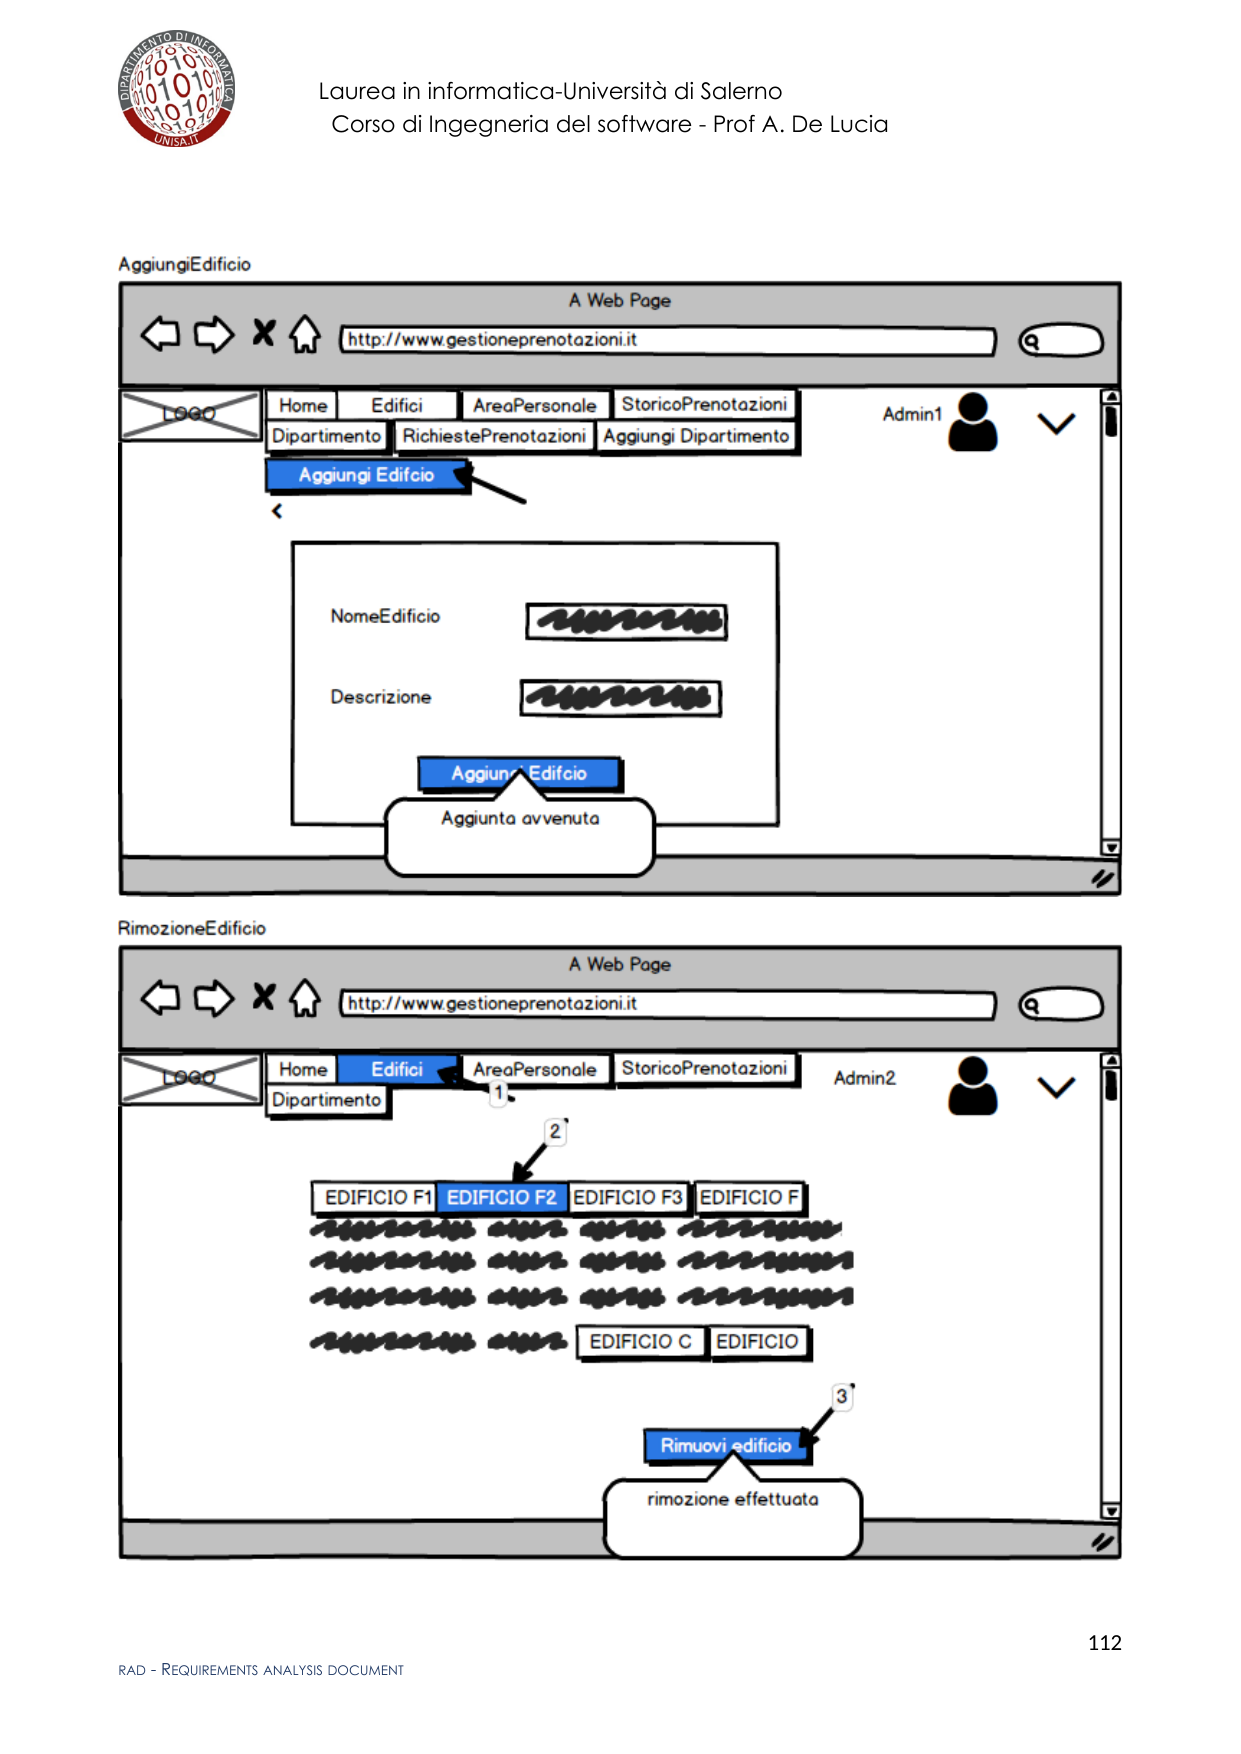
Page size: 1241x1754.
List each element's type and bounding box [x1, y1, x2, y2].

picture [118, 915, 1123, 1562]
picture [118, 252, 1123, 897]
picture [118, 30, 235, 147]
